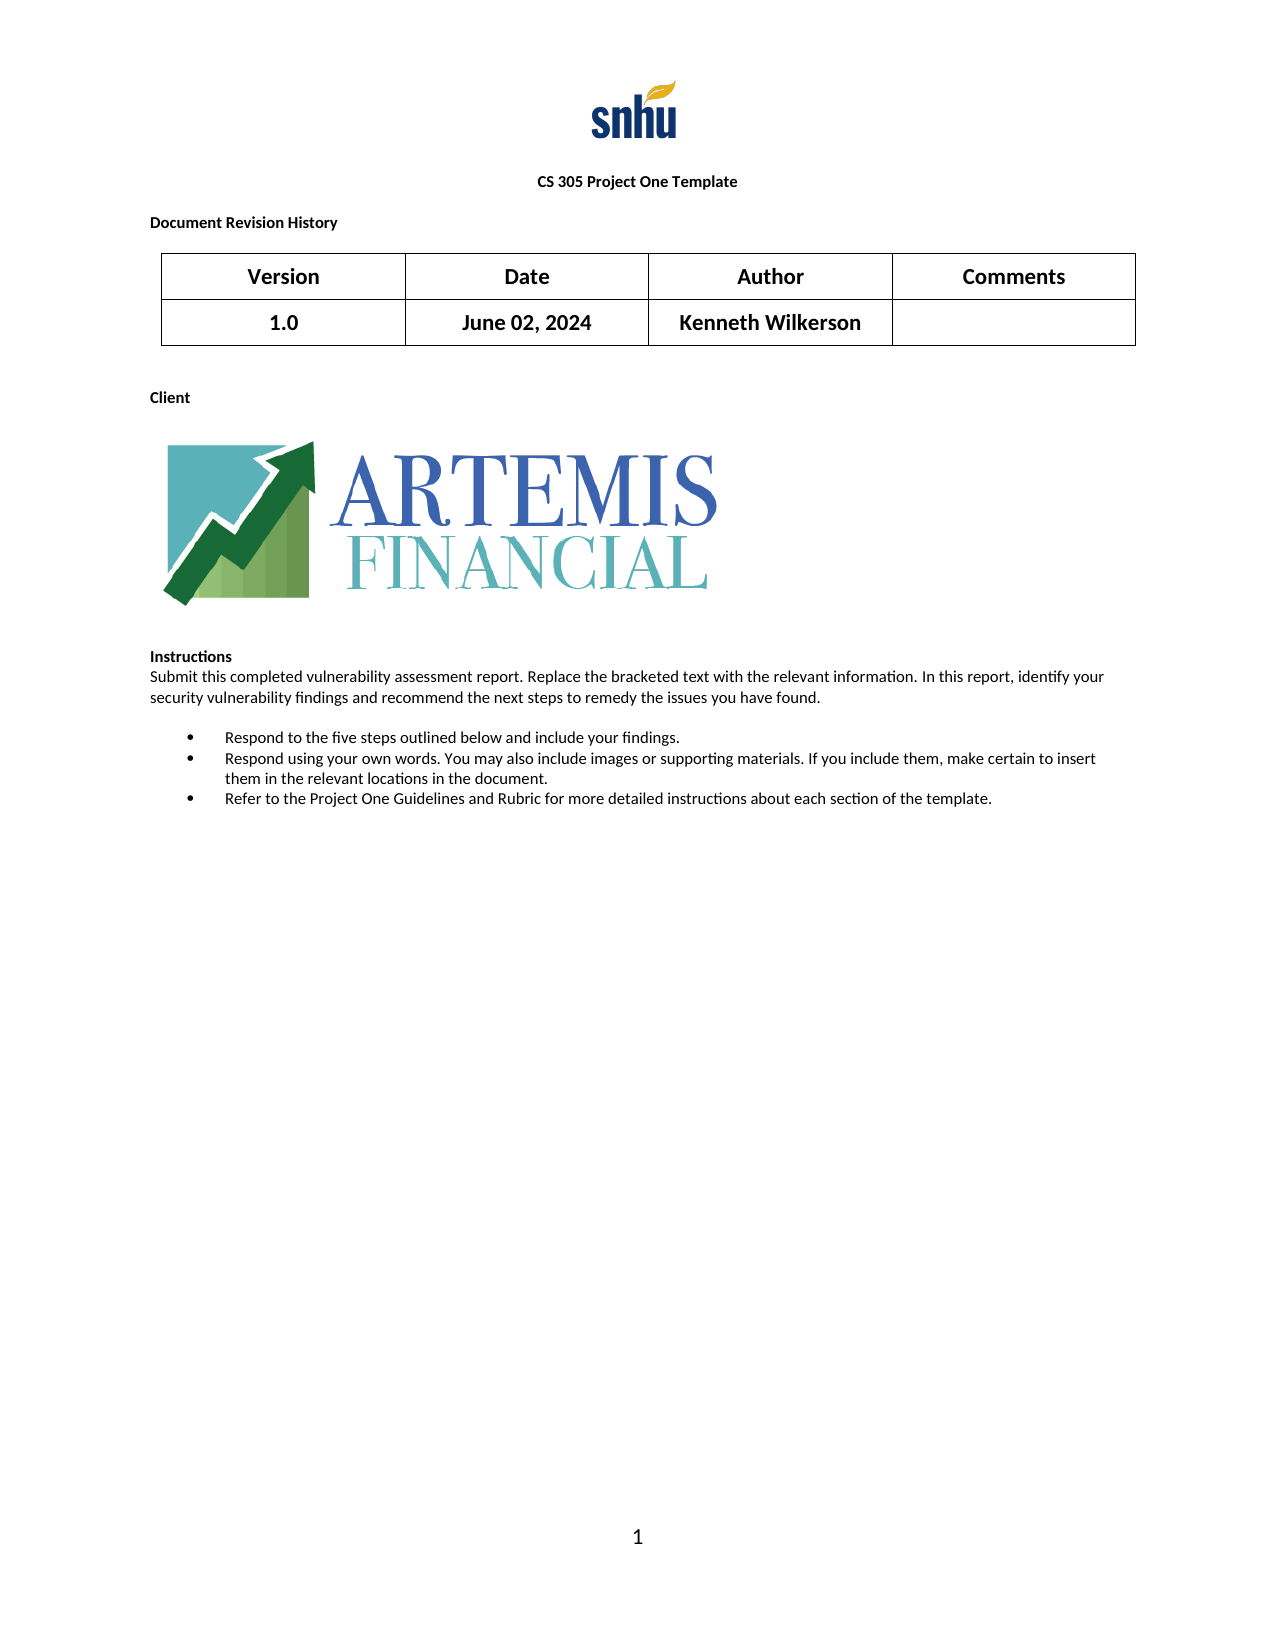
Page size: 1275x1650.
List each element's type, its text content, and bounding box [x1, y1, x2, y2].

subtitle Document Revision History [150, 212, 1125, 233]
text Submit this completed vulnerability assessment report. Replace the bracketed text with the relevant information. In this report, identify your security vulnerability findings and recommend the next steps to remedy the issues you have found. [150, 667, 1125, 707]
list Refer to the Project One Guidelines and Rubric for more detailed instructions about each section of the template. [187, 789, 1125, 809]
list Respond to the five steps outlined below and include your findings. [187, 728, 1125, 748]
subtitle Client [150, 387, 1125, 407]
table_cell [893, 300, 1135, 345]
table_cell 1.0 [162, 300, 405, 345]
table_cell June 02, 2024 [406, 300, 648, 345]
table_header Date [406, 254, 648, 299]
subtitle CS 305 Project One Template [150, 172, 1125, 192]
table_header Comments [893, 254, 1135, 299]
picture [150, 427, 734, 627]
picture [572, 75, 703, 147]
table_header Version [162, 254, 405, 299]
list Respond using your own words. You may also include images or supporting materials. If you include them, make certain to insert them in the relevant locations in the document. [187, 748, 1125, 789]
subtitle Instructions [150, 646, 1125, 667]
table_header Author [649, 254, 892, 299]
table_cell Kenneth Wilkerson [649, 300, 892, 345]
